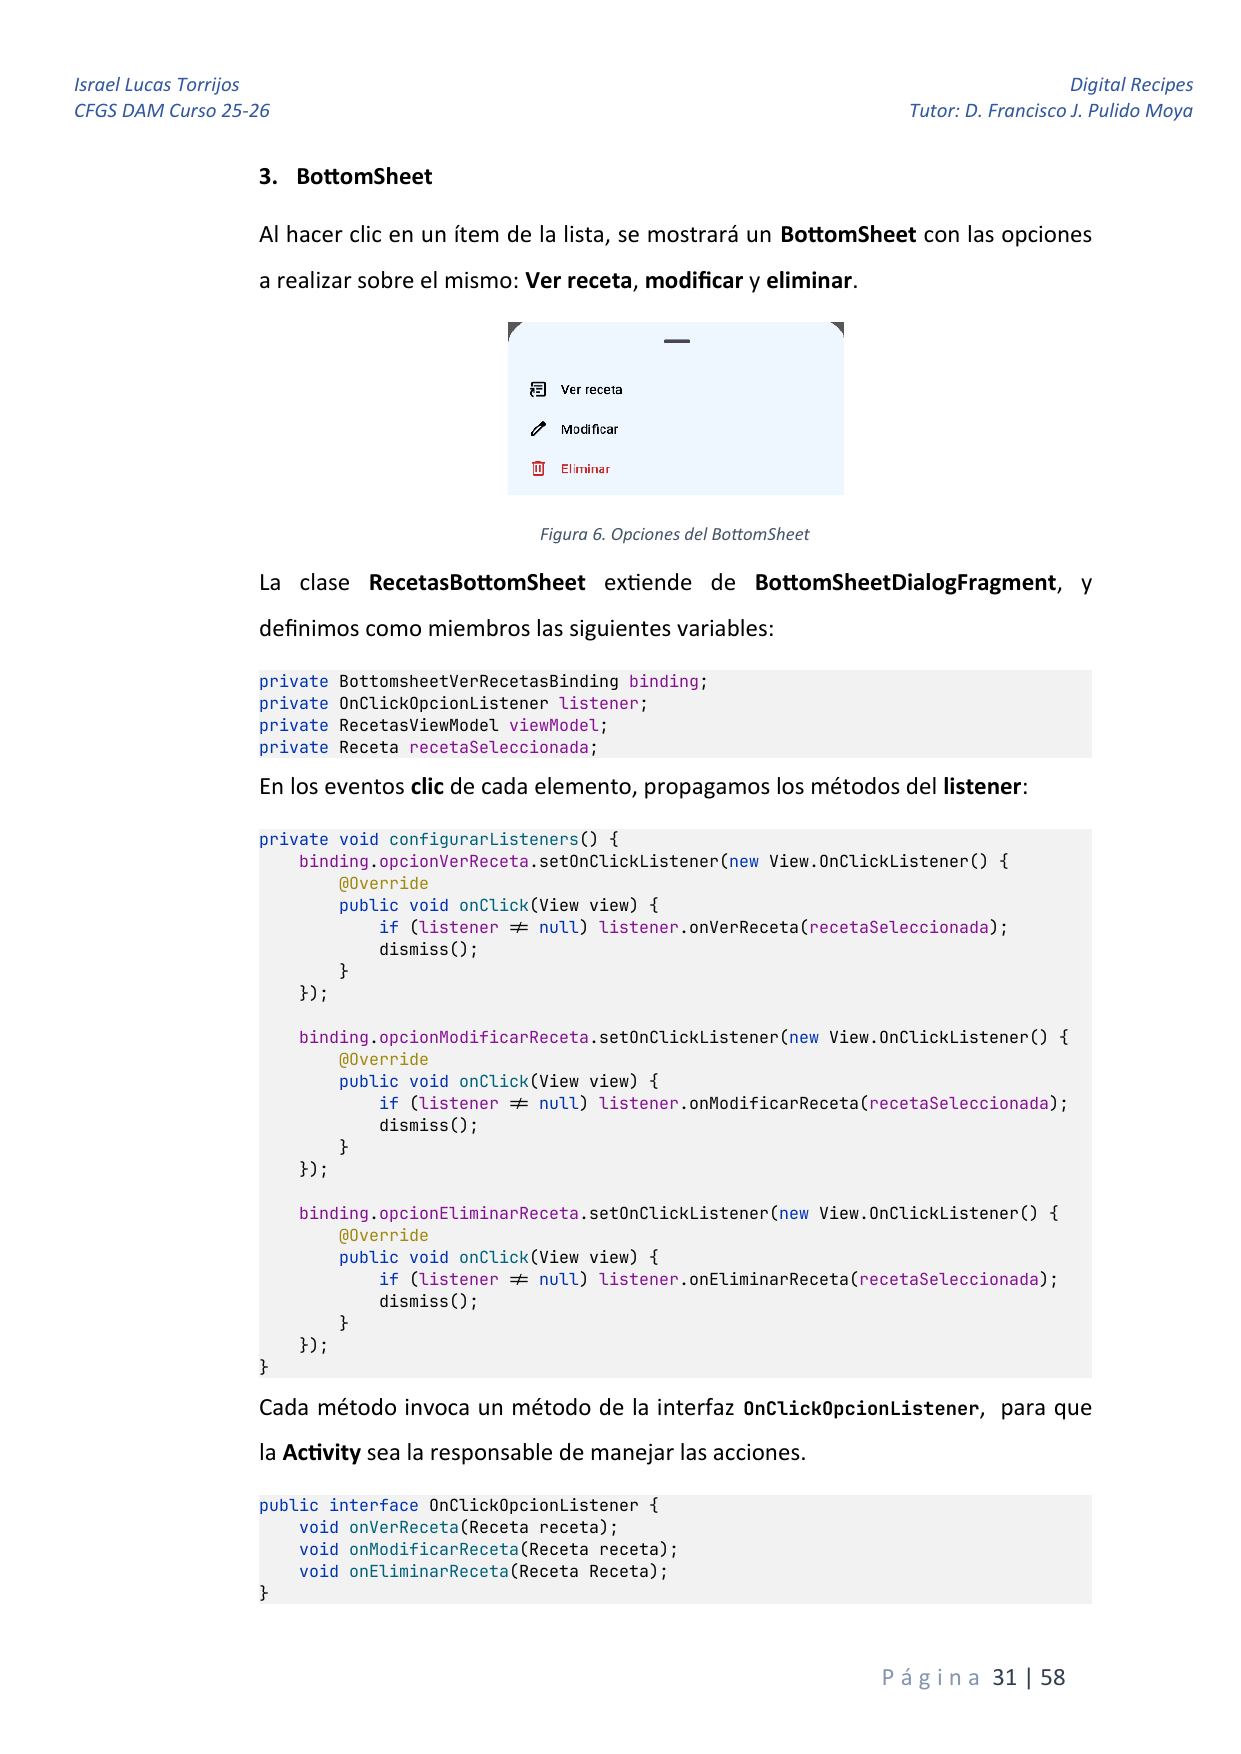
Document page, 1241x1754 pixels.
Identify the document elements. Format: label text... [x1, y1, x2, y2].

text Figura 6. Opciones del BottomSheet [259, 522, 1092, 545]
text public interface OnClickOpcionListener { void onVerReceta(Receta receta); void onModificarReceta(Receta receta); void onEliminarReceta(Receta Receta); } [259, 1495, 1092, 1604]
text private BottomsheetVerRecetasBinding binding; private OnClickOpcionListener listener; private RecetasViewModel viewModel; private Receta recetaSeleccionada; [259, 670, 1092, 758]
picture [507, 322, 844, 495]
text Cada método invoca un método de la interfaz OnClickOpcionListener, para que la Activity sea la responsable de manejar las acciones. [259, 1391, 1092, 1467]
text En los eventos clic de cada elemento, propagamos los métodos del listener: [259, 771, 1092, 801]
text private void configurarListeners() { binding.opcionVerReceta.setOnClickListener(new View.OnClickListener() { @Override public void onClick(View view) { if (listener != null) listener.onVerReceta(recetaSeleccionada); dismiss(); } }); binding.opcionModificarReceta.setOnClickListener(new View.OnClickListener() { @Override public void onClick(View view) { if (listener != null) listener.onModificarReceta(recetaSeleccionada); dismiss(); } }); binding.opcionEliminarReceta.setOnClickListener(new View.OnClickListener() { @Override public void onClick(View view) { if (listener != null) listener.onEliminarReceta(recetaSeleccionada); dismiss(); } }); } [259, 829, 1092, 1378]
text La clase RecetasBottomSheet extiende de BottomSheetDialogFragment, y definimos como miembros las siguientes variables: [259, 566, 1092, 642]
picture [374, 1543, 378, 1555]
text Al hacer clic en un ítem de la lista, se mostrará un BottomSheet con las opciones a realizar sobre el mismo: Ver receta, modificar y eliminar. [259, 218, 1092, 295]
text BottomSheet [259, 160, 1092, 191]
